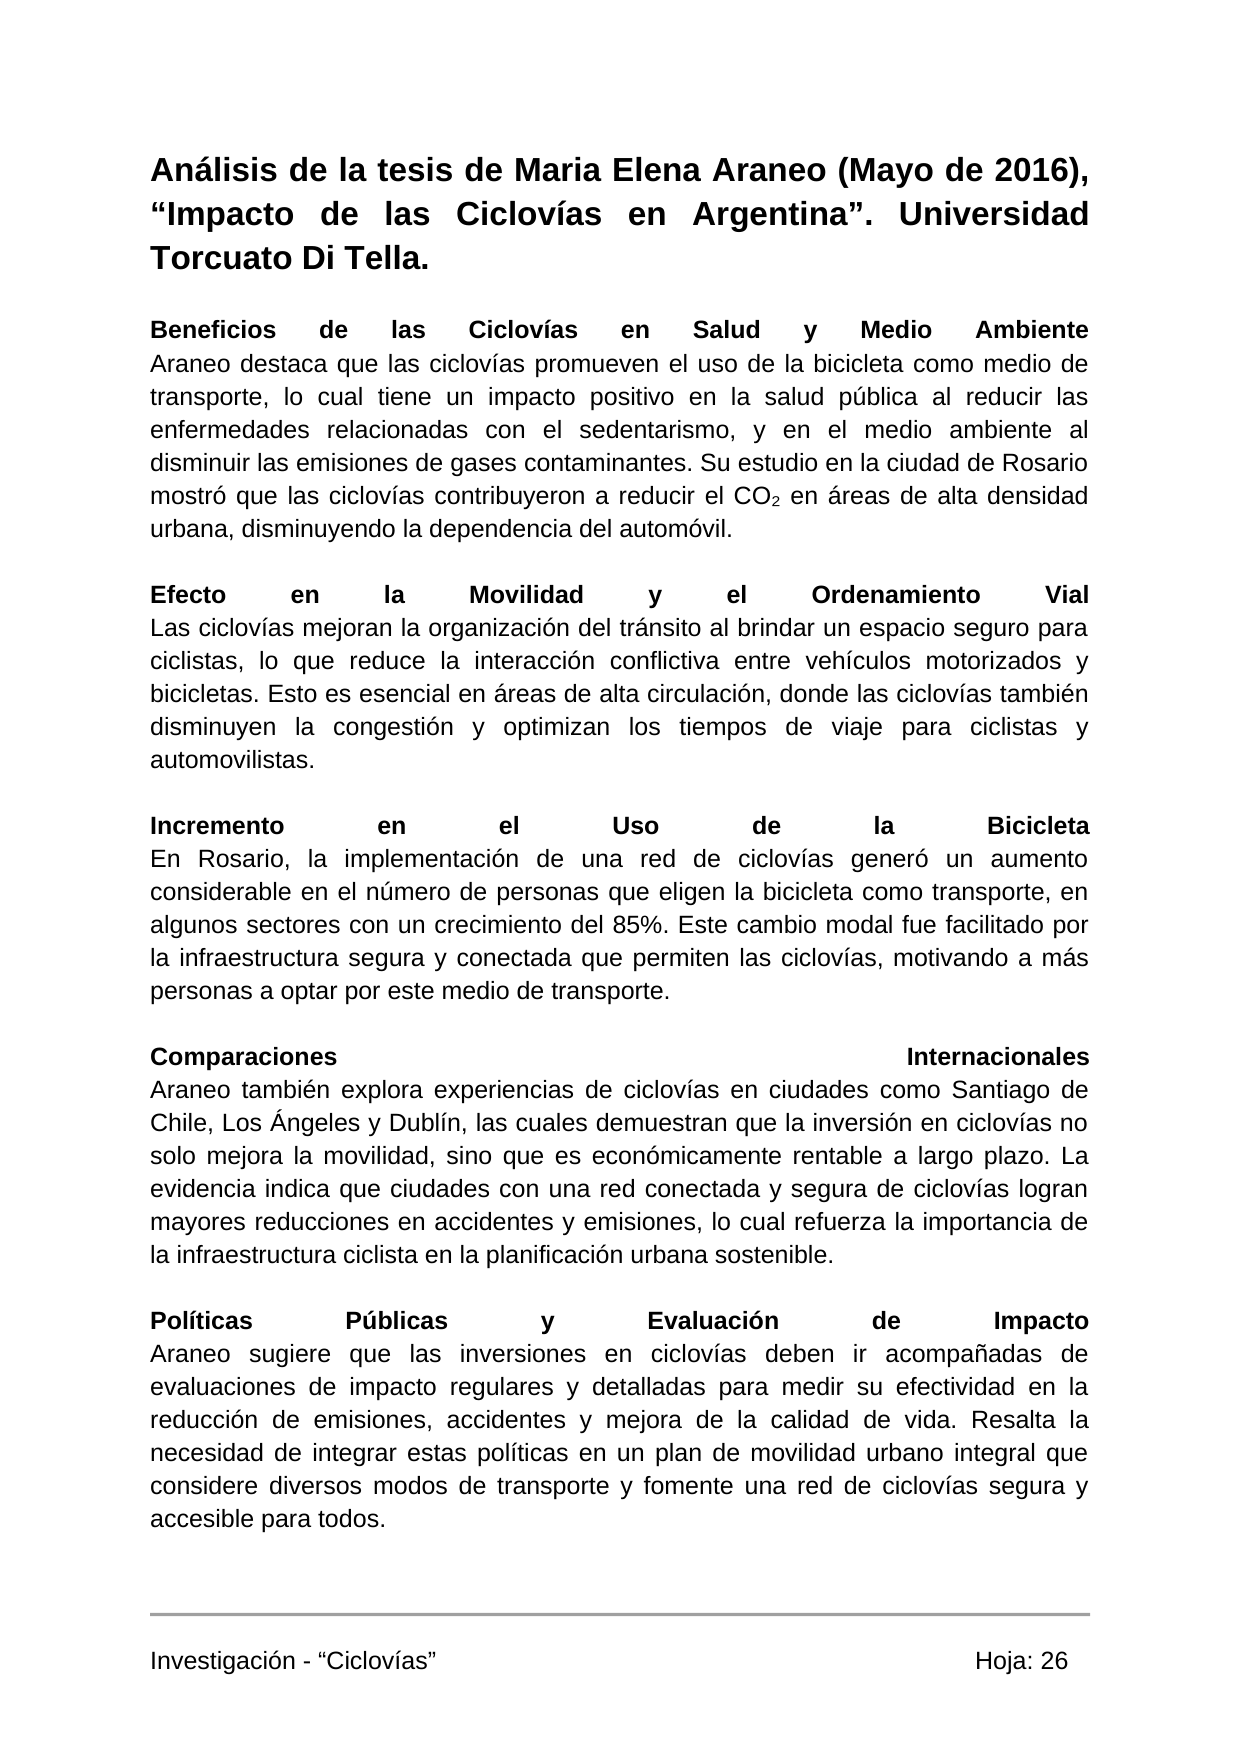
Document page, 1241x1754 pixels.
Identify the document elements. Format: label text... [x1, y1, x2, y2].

text Comparaciones Internacionales Araneo también explora experiencias de ciclovías en ciudades como Santiago de Chile, Los Ángeles y Dublín, las cuales demuestran que la inversión en ciclovías no solo mejora la movilidad, sino que es económicamente rentable a largo plazo. La evidencia indica que ciudades con una red conectada y segura de ciclovías logran mayores reducciones en accidentes y emisiones, lo cual refuerza la importancia de la infraestructura ciclista en la planificación urbana sostenible. [150, 1042, 1090, 1269]
text Análisis de la tesis de Maria Elena Araneo (Mayo de 2016), “Impacto de las Ciclovías en Argentina”. Universidad Torcuato Di Tella. [150, 150, 1090, 277]
text Políticas Públicas y Evaluación de Impacto Araneo sugiere que las inversiones en ciclovías deben ir acompañadas de evaluaciones de impacto regulares y detalladas para medir su efectividad en la reducción de emisiones, accidentes y mejora de la calidad de vida. Resalta la necesidad de integrar estas políticas en un plan de movilidad urbano integral que considere diversos modos de transporte y fomente una red de ciclovías segura y accesible para todos. [150, 1306, 1090, 1533]
text Incremento en el Uso de la Bicicleta En Rosario, la implementación de una red de ciclovías generó un aumento considerable en el número de personas que eligen la bicicleta como transporte, en algunos sectores con un crecimiento del 85%. Este cambio modal fue facilitado por la infraestructura segura y conectada que permiten las ciclovías, motivando a más personas a optar por este medio de transporte. [150, 811, 1090, 1005]
text Beneficios de las Ciclovías en Salud y Medio Ambiente Araneo destaca que las ciclovías promueven el uso de la bicicleta como medio de transporte, lo cual tiene un impacto positivo en la salud pública al reducir las enfermedades relacionadas con el sedentarismo, y en el medio ambiente al disminuir las emisiones de gases contaminantes. Su estudio en la ciudad de Rosario mostró que las ciclovías contribuyeron a reducir el CO₂ en áreas de alta densidad urbana, disminuyendo la dependencia del automóvil. [150, 316, 1090, 542]
text Efecto en la Movilidad y el Ordenamiento Vial Las ciclovías mejoran la organización del tránsito al brindar un espacio seguro para ciclistas, lo que reduce la interacción conflictiva entre vehículos motorizados y bicicletas. Esto es esencial en áreas de alta circulación, donde las ciclovías también disminuyen la congestión y optimizan los tiempos de viaje para ciclistas y automovilistas. [150, 580, 1090, 773]
